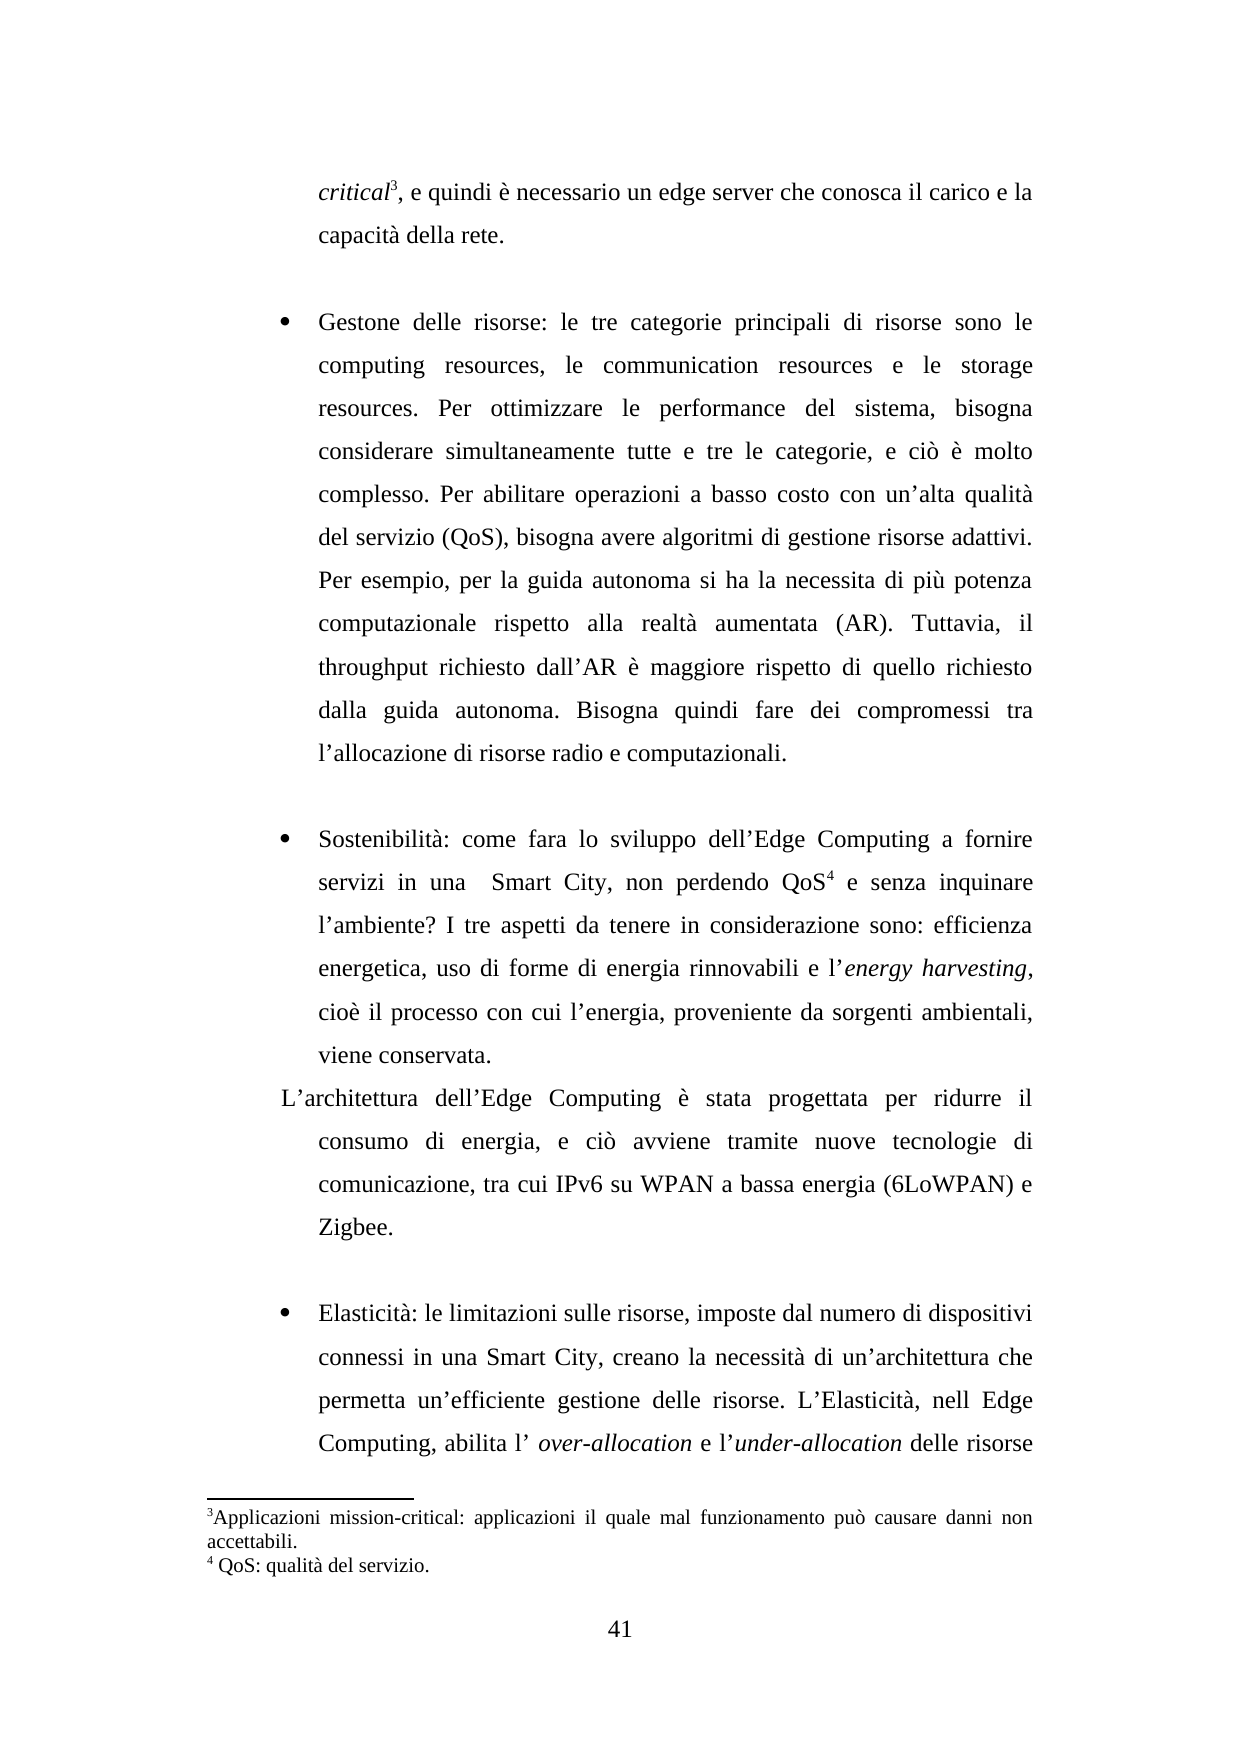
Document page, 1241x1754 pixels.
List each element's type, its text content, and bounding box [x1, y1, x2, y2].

list Sostenibilità: come fara lo sviluppo dell’Edge Computing a fornire servizi in una Smart City, non perdendo QoS e senza inquinare l’ambiente? I tre aspetti da tenere in considerazione sono: efficienza energetica, uso di forme di energia rinnovabili e l’energy harvesting, cioè il processo con cui l’energia, proveniente da sorgenti ambientali, viene conservata. [281, 824, 1033, 1068]
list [281, 1298, 1033, 1457]
list Gestone delle risorse: le tre categorie principali di risorse sono le computing resources, le communication resources e le storage resources. Per ottimizzare le performance del sistema, bisogna considerare simultaneamente tutte e tre le categorie, e ciò è molto complesso. Per abilitare operazioni a basso costo con un’alta qualità del servizio (QoS), bisogna avere algoritmi di gestione risorse adattivi. Per esempio, per la guida autonoma si ha la necessita di più potenza computazionale rispetto alla realtà aumentata (AR). Tuttavia, il throughput richiesto dall’AR è maggiore rispetto di quello richiesto dalla guida autonoma. Bisogna quindi fare dei compromessi tra l’allocazione di risorse radio e computazionali. [281, 307, 1033, 767]
list L’architettura dell’Edge Computing è stata progettata per ridurre il consumo di energia, e ciò avviene tramite nuove tecnologie di comunicazione, tra cui IPv6 su WPAN a bassa energia (6LoWPAN) e Zigbee. [281, 1083, 1033, 1241]
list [281, 177, 1033, 249]
